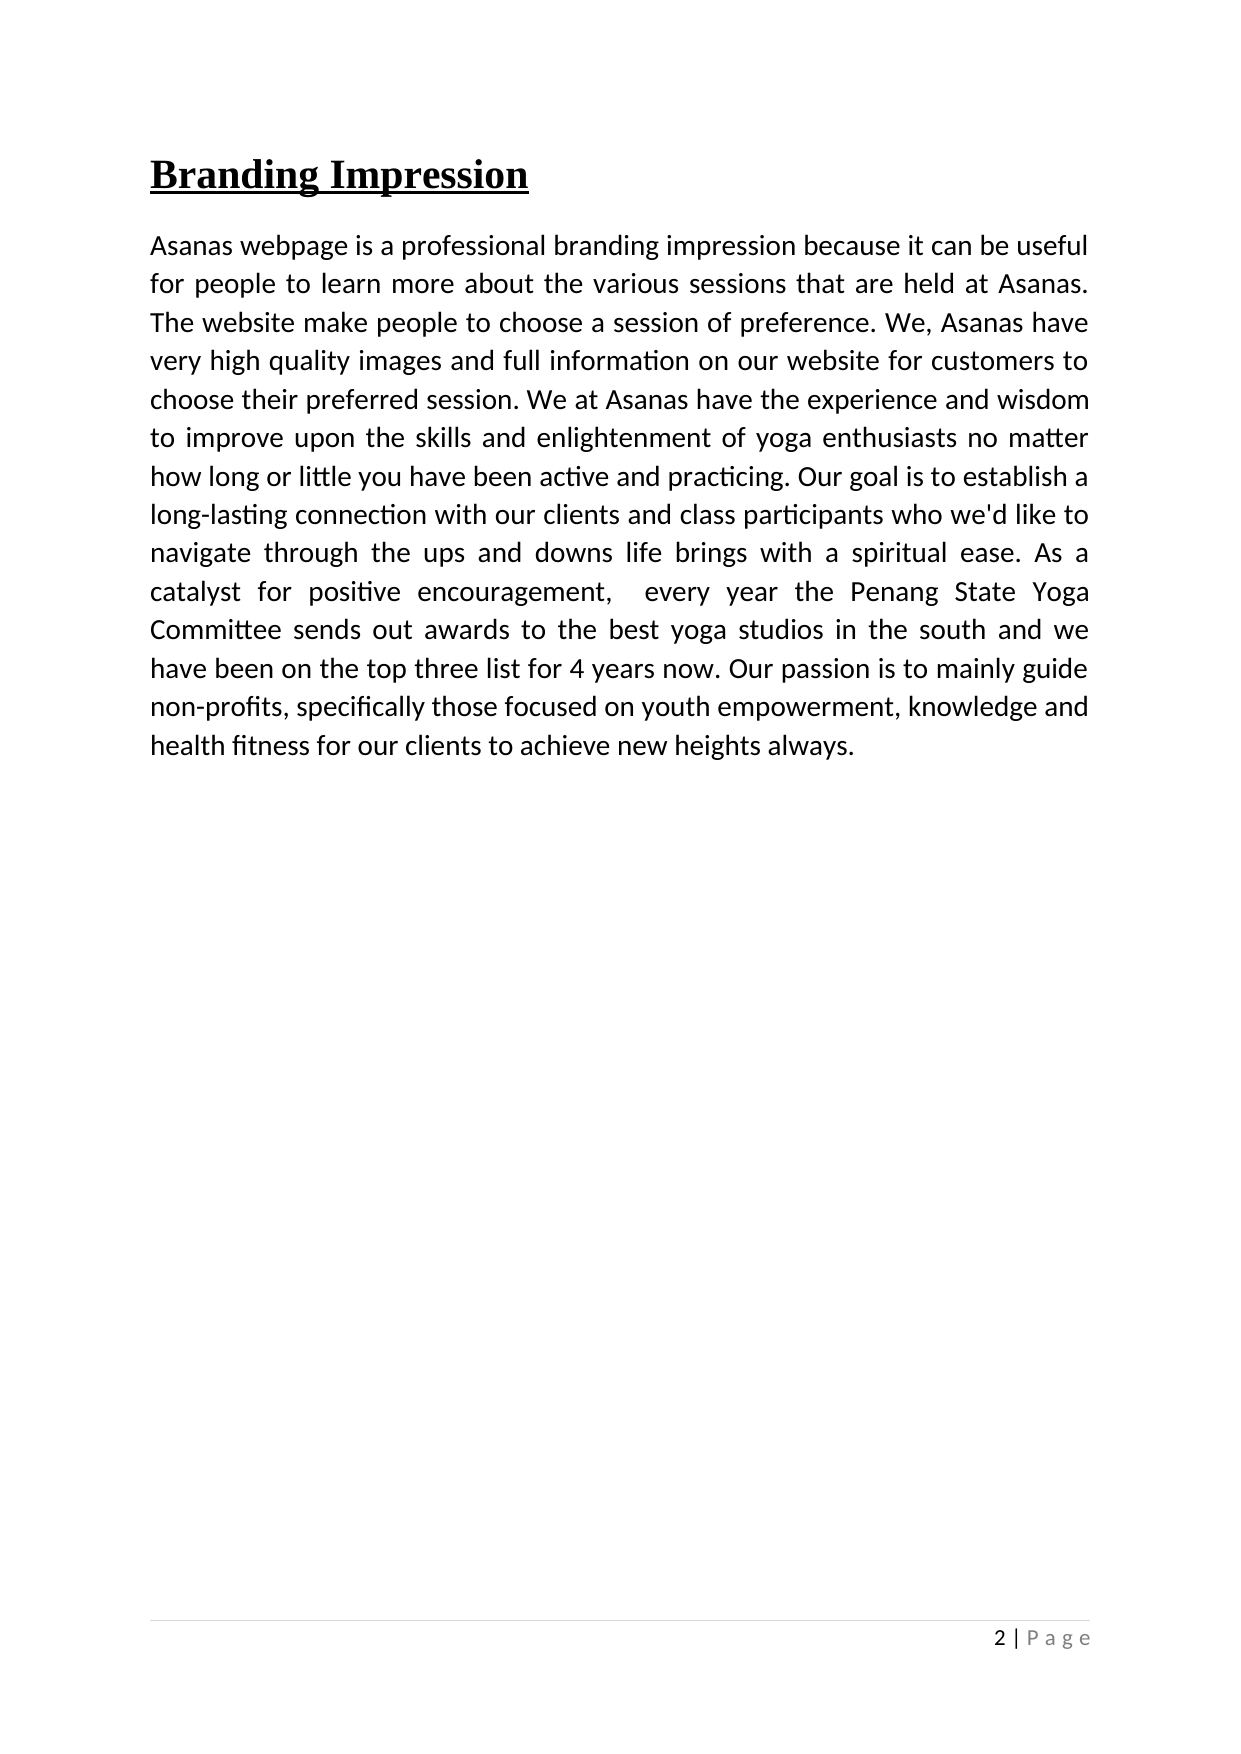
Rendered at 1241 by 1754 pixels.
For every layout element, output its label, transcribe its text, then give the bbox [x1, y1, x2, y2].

text Branding Impression [150, 150, 1090, 198]
text Asanas webpage is a professional branding impression because it can be useful for people to learn more about the various sessions that are held at Asanas. The website make people to choose a session of preference. We, Asanas have very high quality images and full information on our website for customers to choose their preferred session. We at Asanas have the experience and wisdom to improve upon the skills and enlightenment of yoga enthusiasts no matter how long or little you have been active and practicing. Our goal is to establish a long-lasting connection with our clients and class participants who we'd like to navigate through the ups and downs life brings with a spiritual ease. As a catalyst for positive encouragement, every year the Penang State Yoga Committee sends out awards to the best yoga studios in the south and we have been on the top three list for 4 years now. Our passion is to mainly guide non-profits, specifically those focused on youth empowerment, knowledge and health fitness for our clients to achieve new heights always. [150, 227, 1090, 762]
